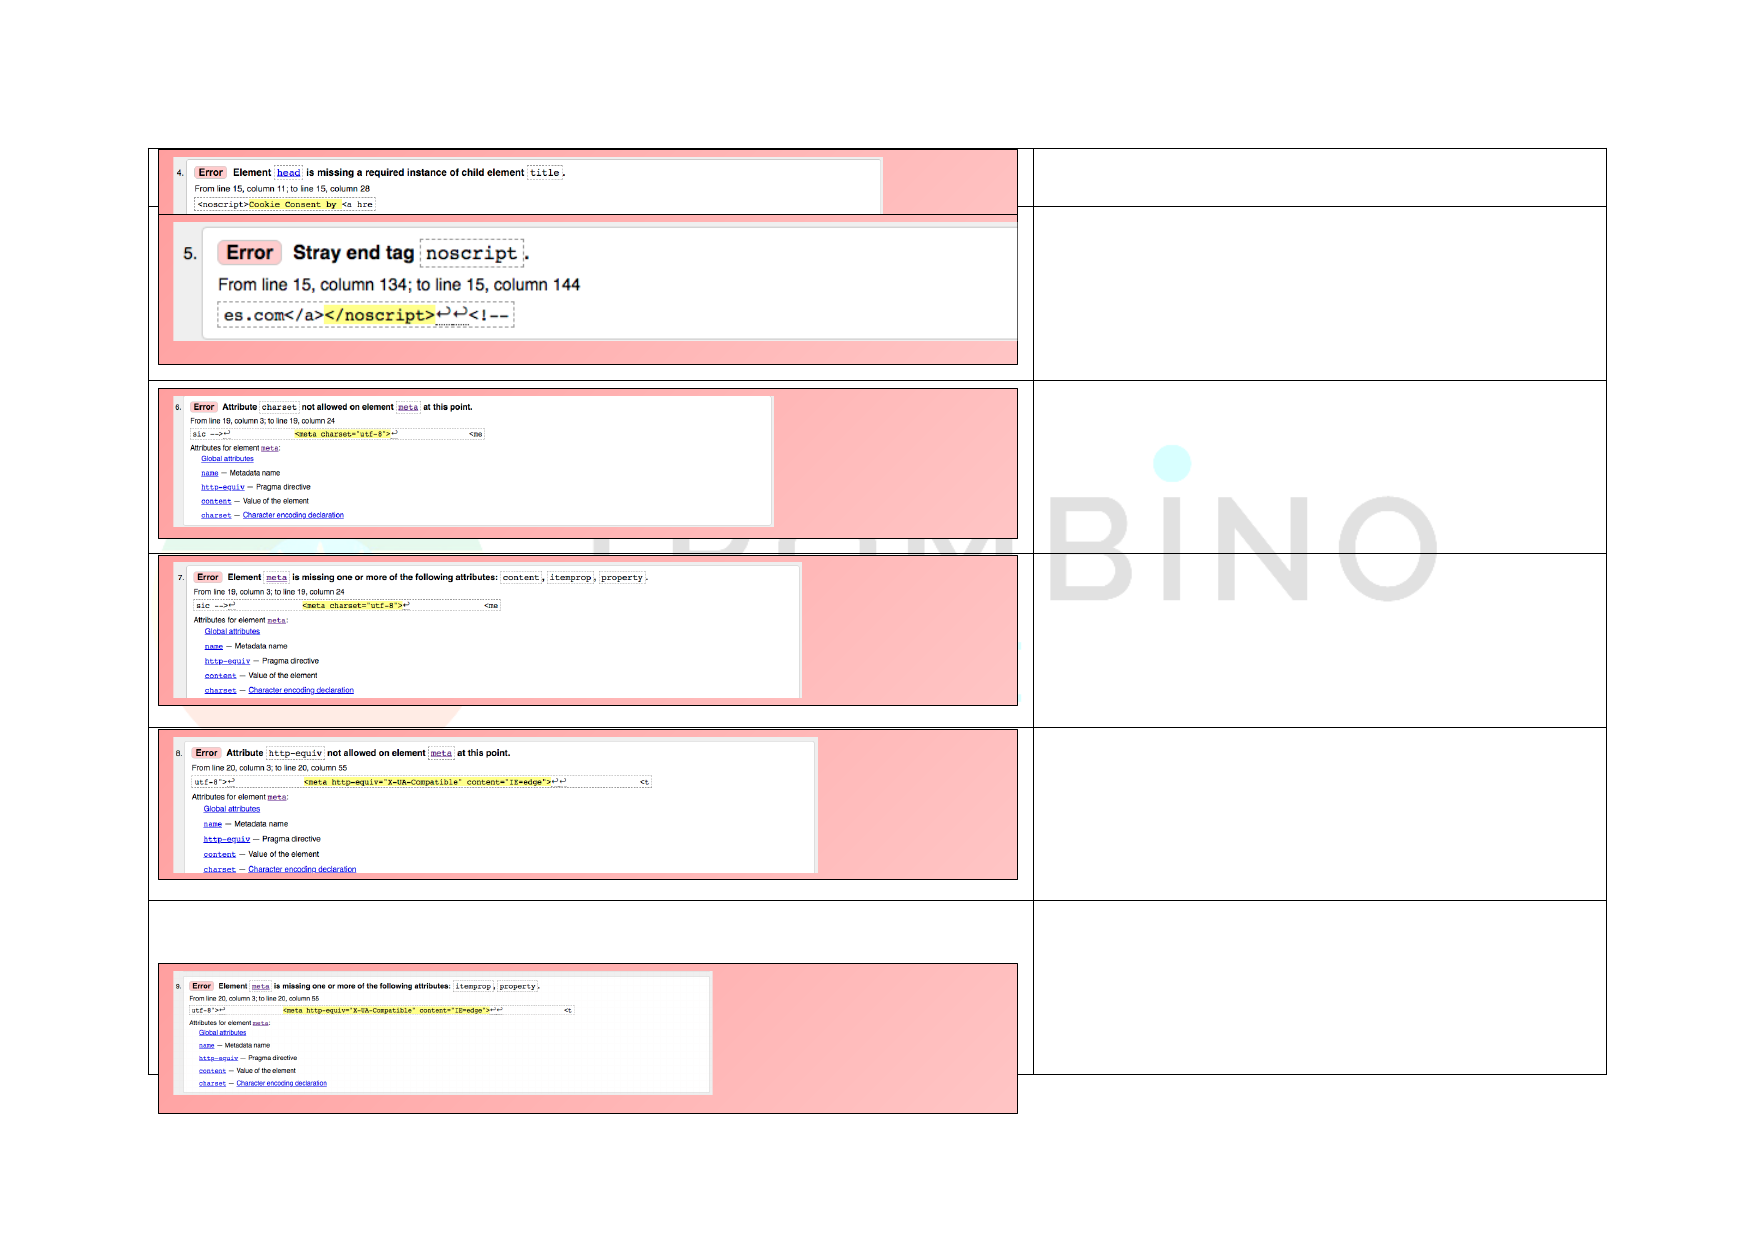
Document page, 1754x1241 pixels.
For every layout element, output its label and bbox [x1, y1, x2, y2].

table_cell [1034, 901, 1606, 1074]
picture [173, 222, 1018, 341]
picture [173, 396, 774, 527]
table_cell [149, 728, 1033, 900]
table_cell [149, 381, 1033, 553]
picture [173, 157, 883, 214]
picture [173, 971, 713, 1095]
table_cell [1034, 554, 1606, 727]
table_cell [1034, 728, 1606, 900]
table_cell [149, 207, 1033, 380]
table_cell [149, 901, 1033, 1074]
picture [173, 562, 802, 698]
table_cell [149, 554, 1033, 727]
table_cell [1034, 149, 1606, 206]
picture [173, 737, 818, 873]
table_cell [1034, 381, 1606, 553]
table_cell [1034, 207, 1606, 380]
table_cell [149, 149, 158, 206]
table_cell [1018, 149, 1033, 206]
